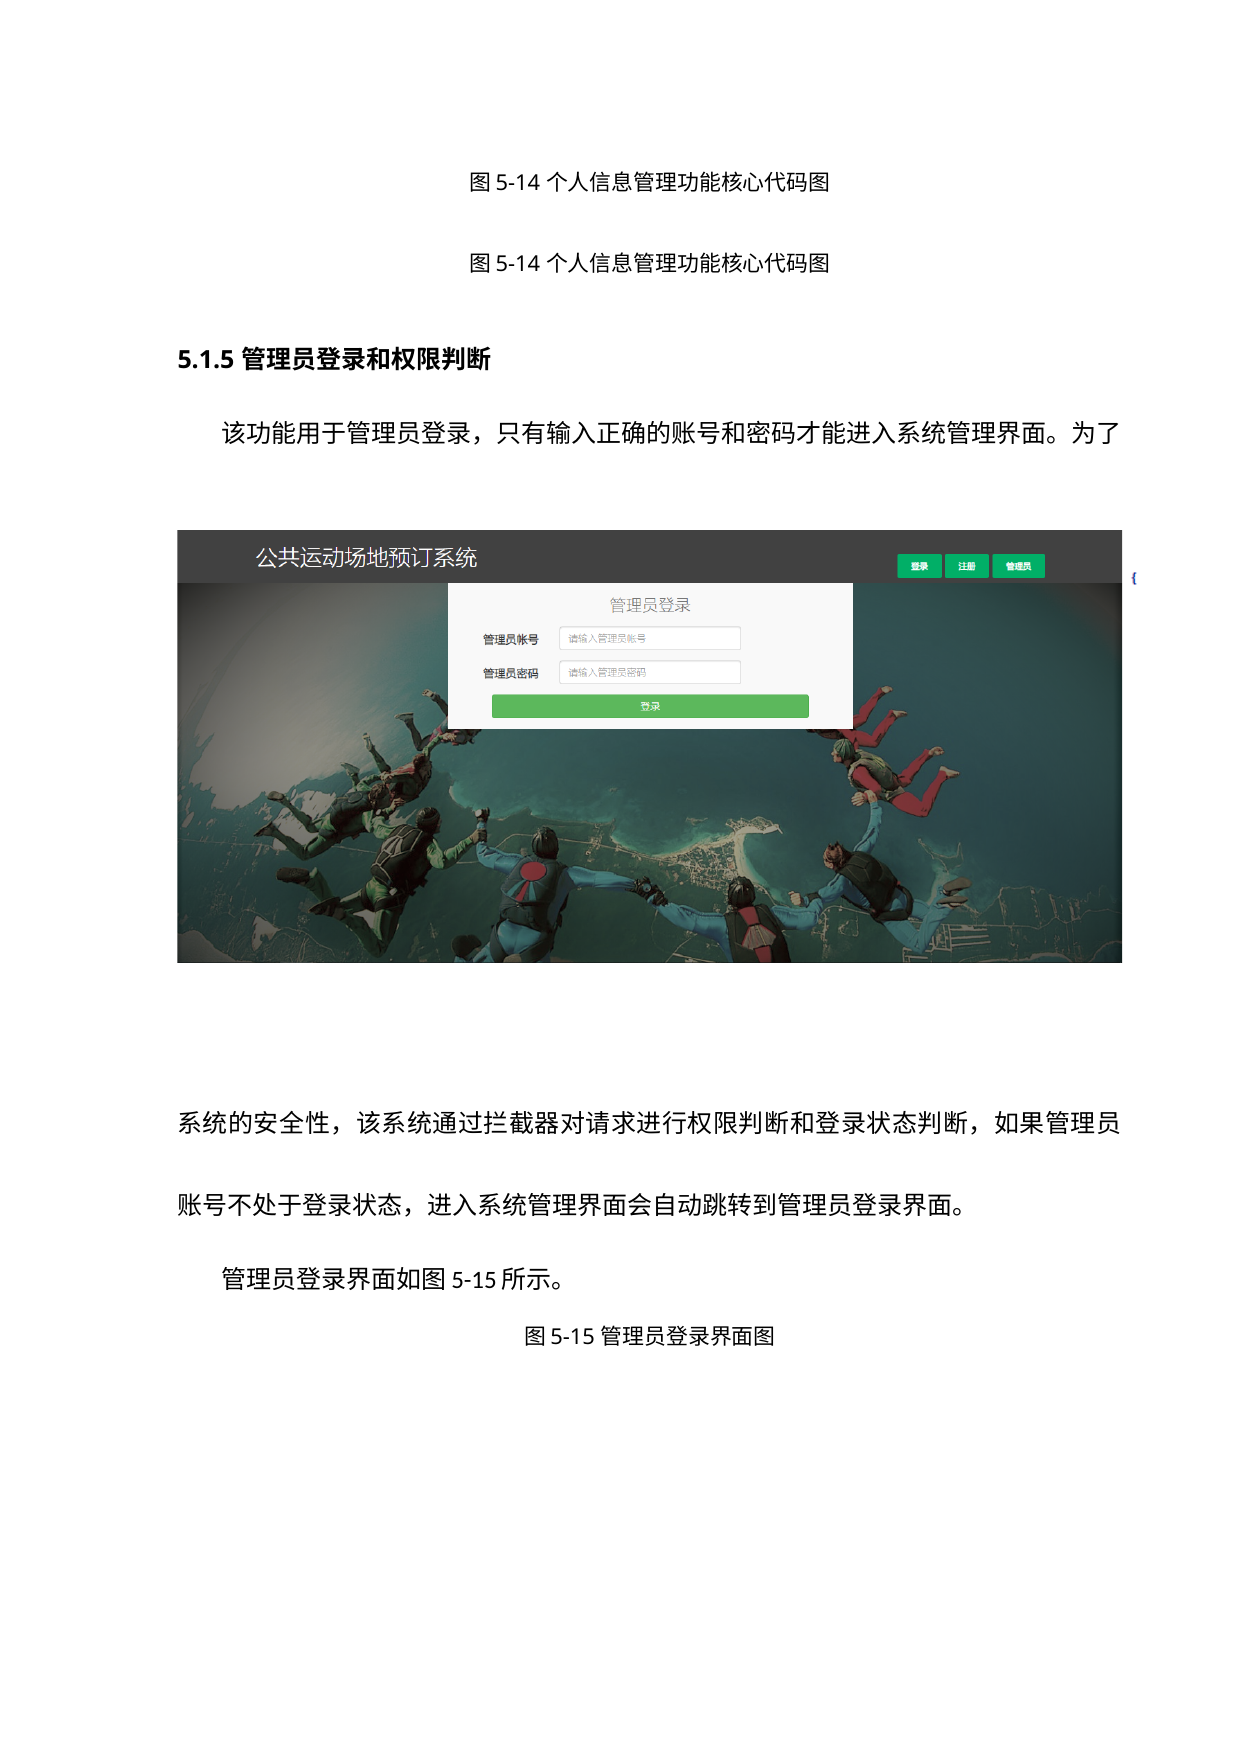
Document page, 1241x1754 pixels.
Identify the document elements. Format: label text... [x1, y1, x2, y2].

text 该功能用于管理员登录，只有输入正确的账号和密码才能进入系统管理界面。为了系统的安全性，该系统通过拦截器对请求进行权限判断和登录状态判断，如果管理员账号不处于登录状态，进入系统管理界面会自动跳转到管理员登录界面。 [177, 963, 1122, 1236]
text 图5-15 管理员登录界面图 [177, 1319, 1122, 1351]
text 图5-14 个人信息管理功能核心代码图 [177, 165, 1122, 197]
text 管理员登录界面如图5-15所示。 [177, 1245, 1122, 1310]
text 图5-14 个人信息管理功能核心代码图 [177, 245, 1122, 278]
text 5.1.5 管理员登录和权限判断 [177, 325, 1122, 390]
picture [177, 530, 1146, 963]
text 该功能用于管理员登录，只有输入正确的账号和密码才能进入系统管理界面。为了系统的安全性，该系统通过拦截器对请求进行权限判断和登录状态判断，如果管理员账号不处于登录状态，进入系统管理界面会自动跳转到管理员登录界面。 [177, 399, 1122, 530]
